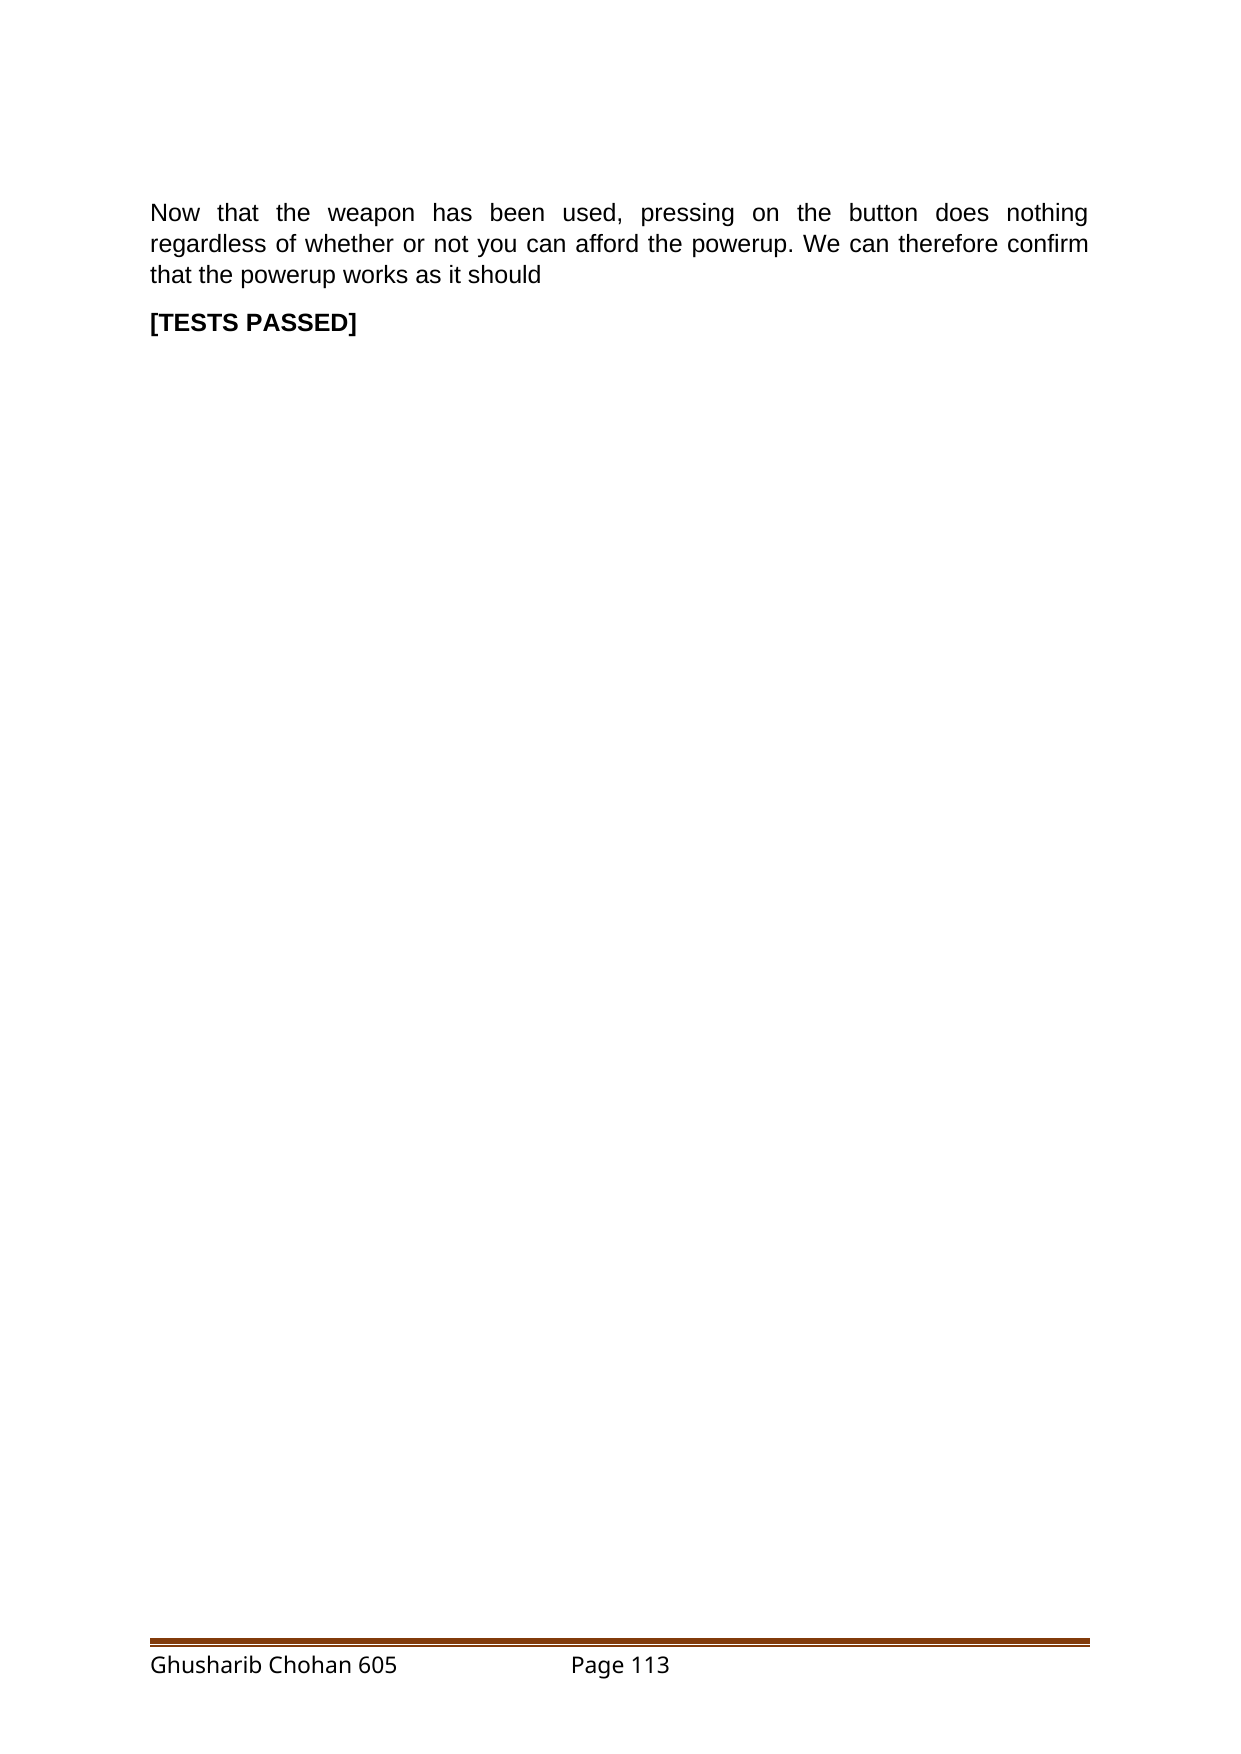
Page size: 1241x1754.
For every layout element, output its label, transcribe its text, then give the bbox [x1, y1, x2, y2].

text [TESTS PASSED] [150, 307, 1090, 336]
text Now that the weapon has been used, pressing on the button does nothing regardless of whether or not you can afford the powerup. We can therefore confirm that the powerup works as it should [150, 198, 1090, 288]
